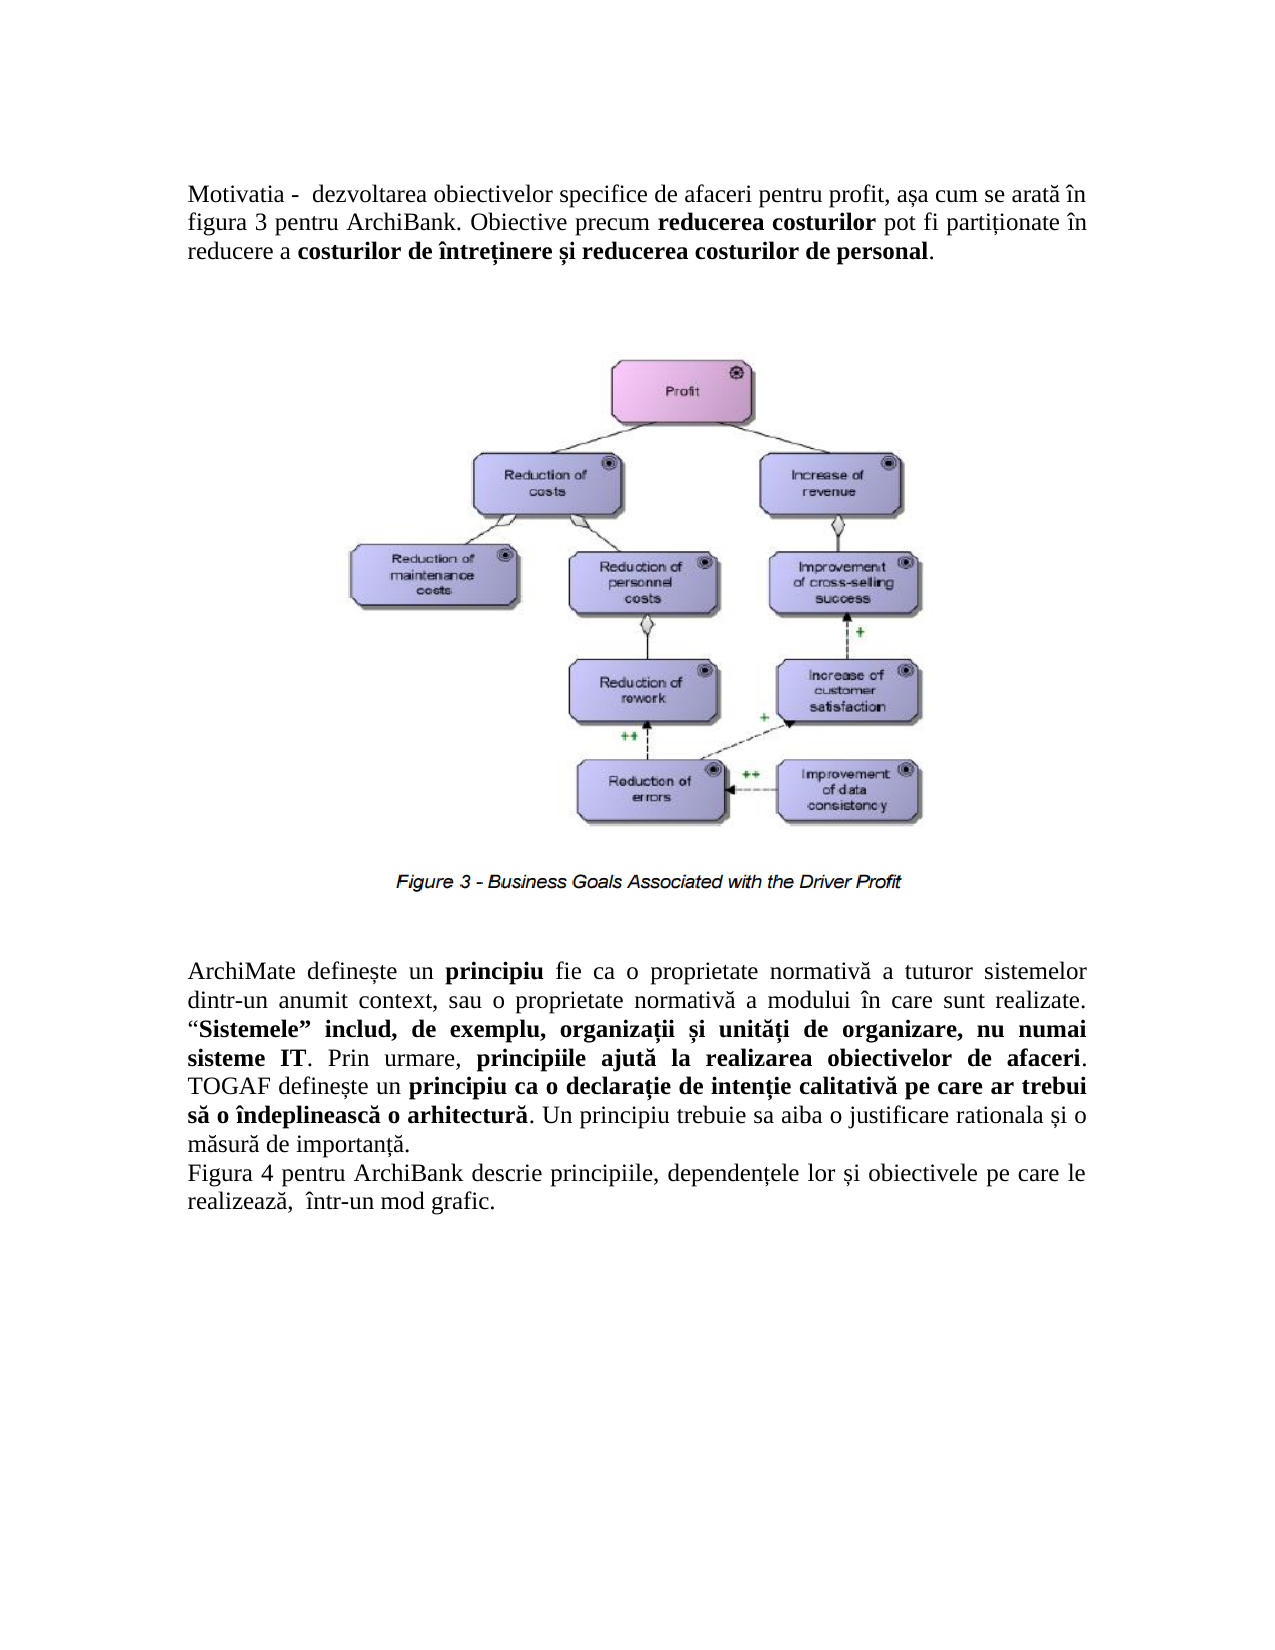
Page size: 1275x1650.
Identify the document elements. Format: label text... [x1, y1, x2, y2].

text ArchiMate definește un principiu fie ca o proprietate normativă a tuturor sistemelor dintr-un anumit context, sau o proprietate normativă a modului în care sunt realizate. “Sistemele” includ, de exemplu, organizații și unități de organizare, nu numai sisteme IT. Prin urmare, principiile ajută la realizarea obiectivelor de afaceri. TOGAF definește un principiu ca o declarație de intenție calitativă pe care ar trebui să o îndeplinească o arhitectură. Un principiu trebuie sa aiba o justificare rationala și o măsură de importanță. [187, 956, 1087, 1158]
picture [187, 293, 1072, 928]
text Motivatia - dezvoltarea obiectivelor specifice de afaceri pentru profit, așa cum se arată în figura 3 pentru ArchiBank. Obiective precum reducerea costurilor pot fi partiționate în reducere a costurilor de întreținere și reducerea costurilor de personal. [187, 179, 1087, 265]
text Figura 4 pentru ArchiBank descrie principiile, dependențele lor și obiectivele pe care le realizează, într-un mod grafic. [187, 1158, 1087, 1215]
